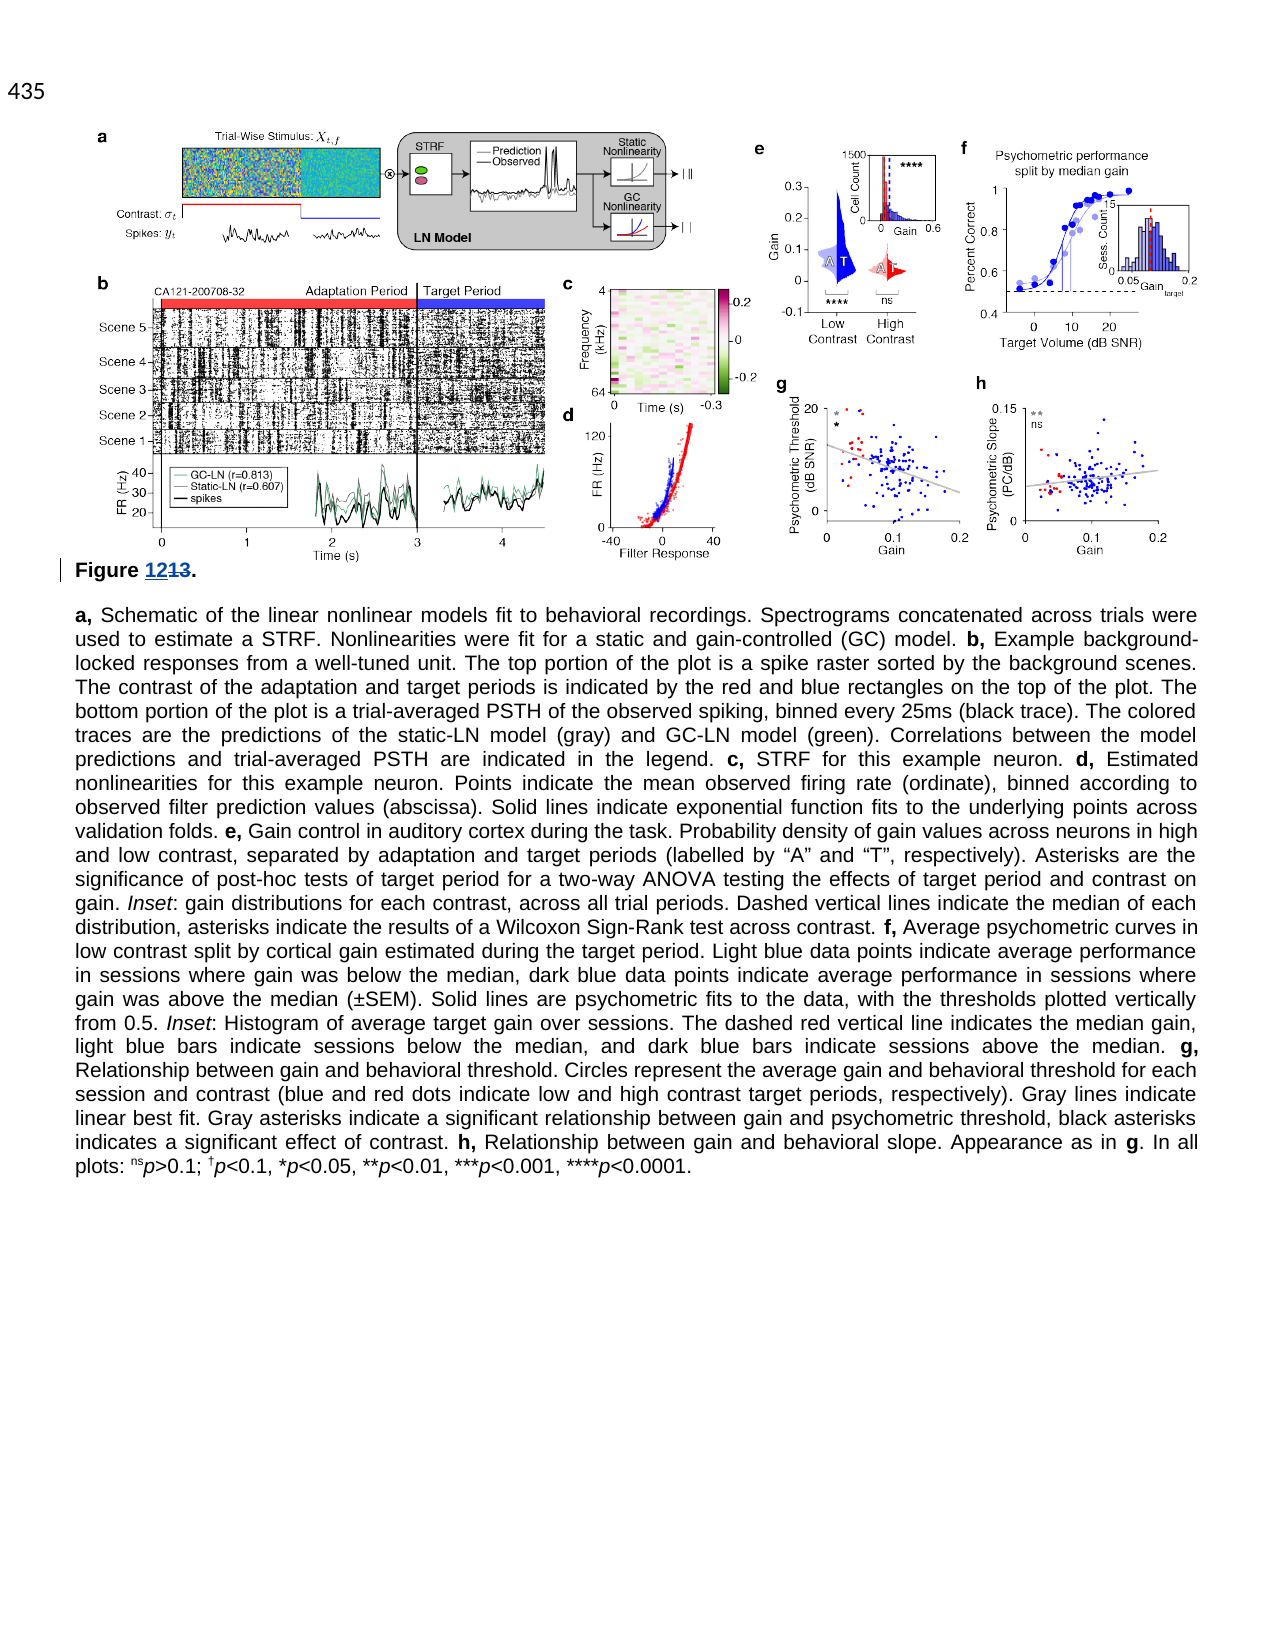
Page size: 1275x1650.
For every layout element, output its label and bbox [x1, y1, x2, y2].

picture [75, 102, 1201, 573]
